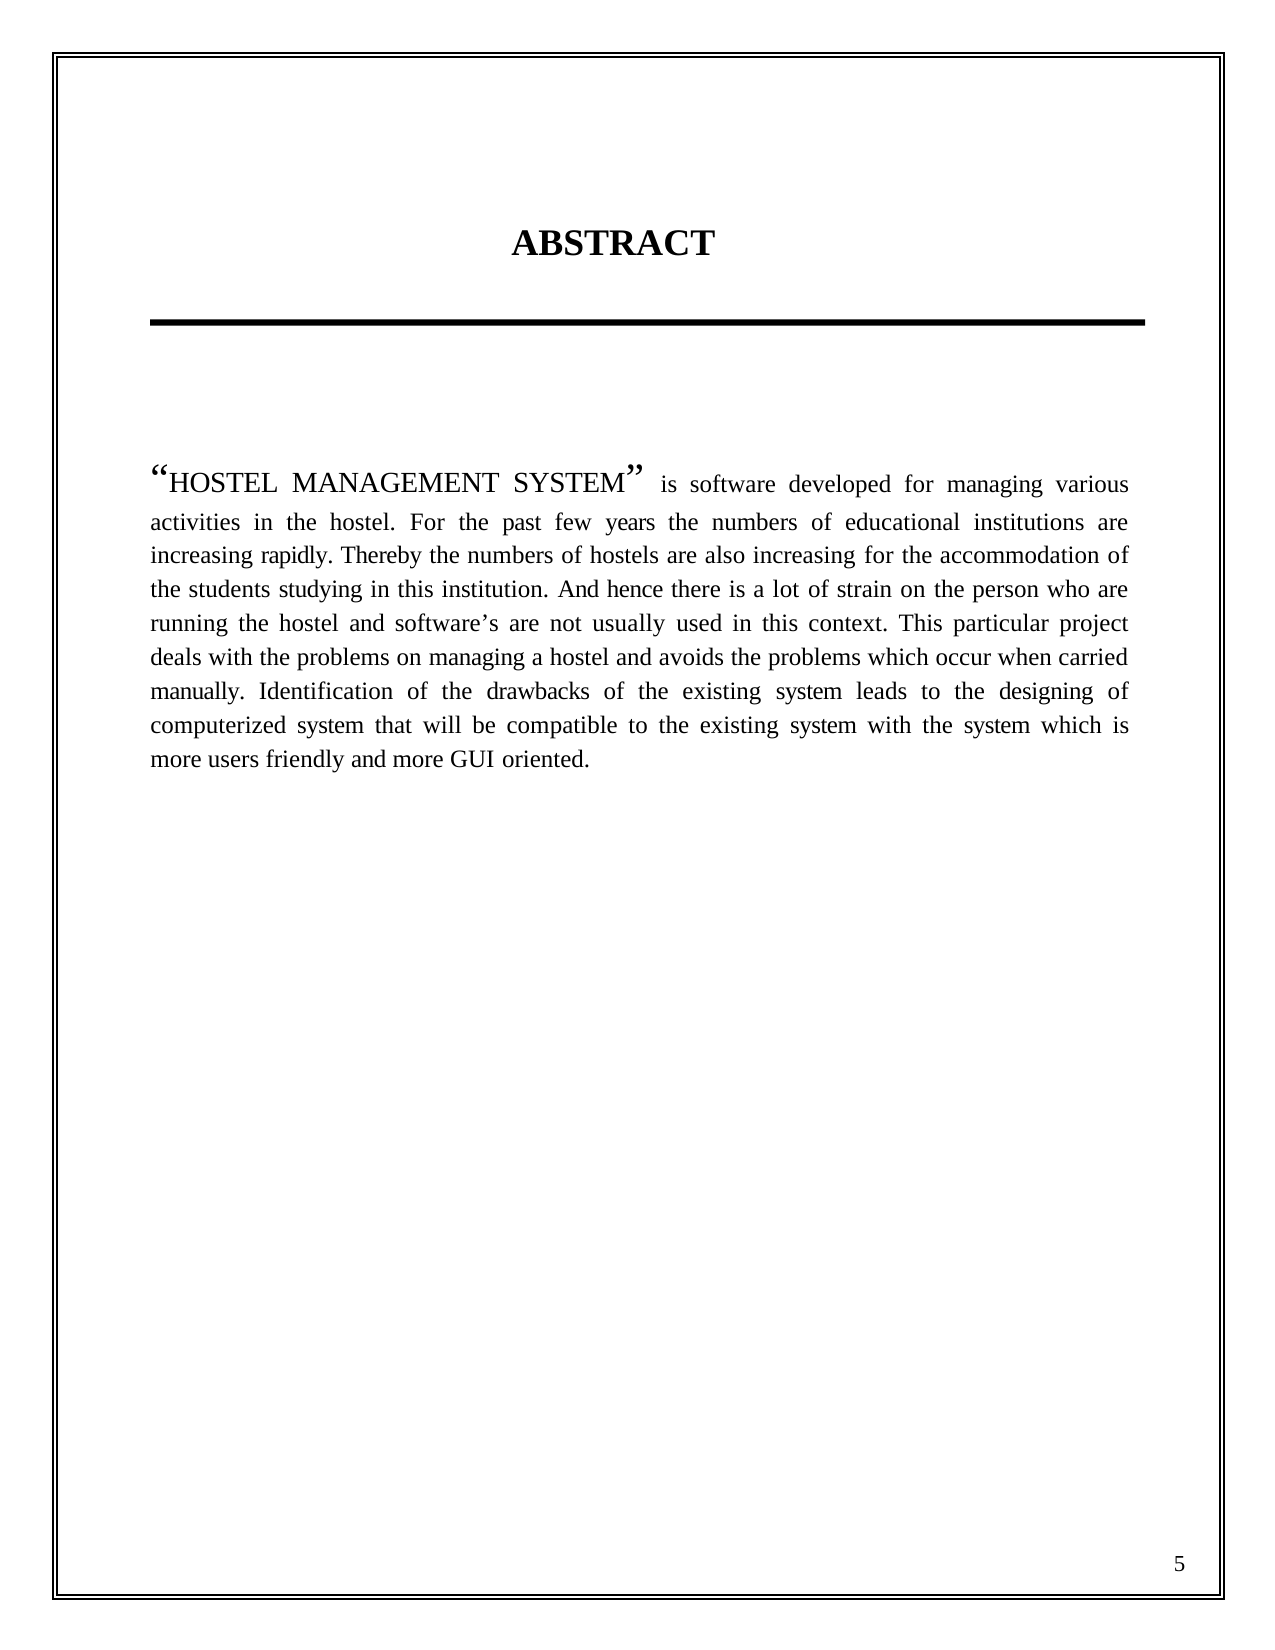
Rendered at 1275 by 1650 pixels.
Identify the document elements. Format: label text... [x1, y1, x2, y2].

text “HOSTEL MANAGEMENT SYSTEM” is software developed for managing various activities in the hostel. For the past few years the numbers of educational institutions are increasing rapidly. Thereby the numbers of hostels are also increasing for the accommodation of the students studying in this institution. And hence there is a lot of strain on the person who are running the hostel and software’s are not usually used in this context. This particular project deals with the problems on managing a hostel and avoids the problems which occur when carried manually. Identification of the drawbacks of the existing system leads to the designing of computerized system that will be compatible to the existing system with the system which is more users friendly and more GUI oriented. [150, 454, 1129, 772]
subtitle ABSTRACT [73, 220, 1154, 263]
